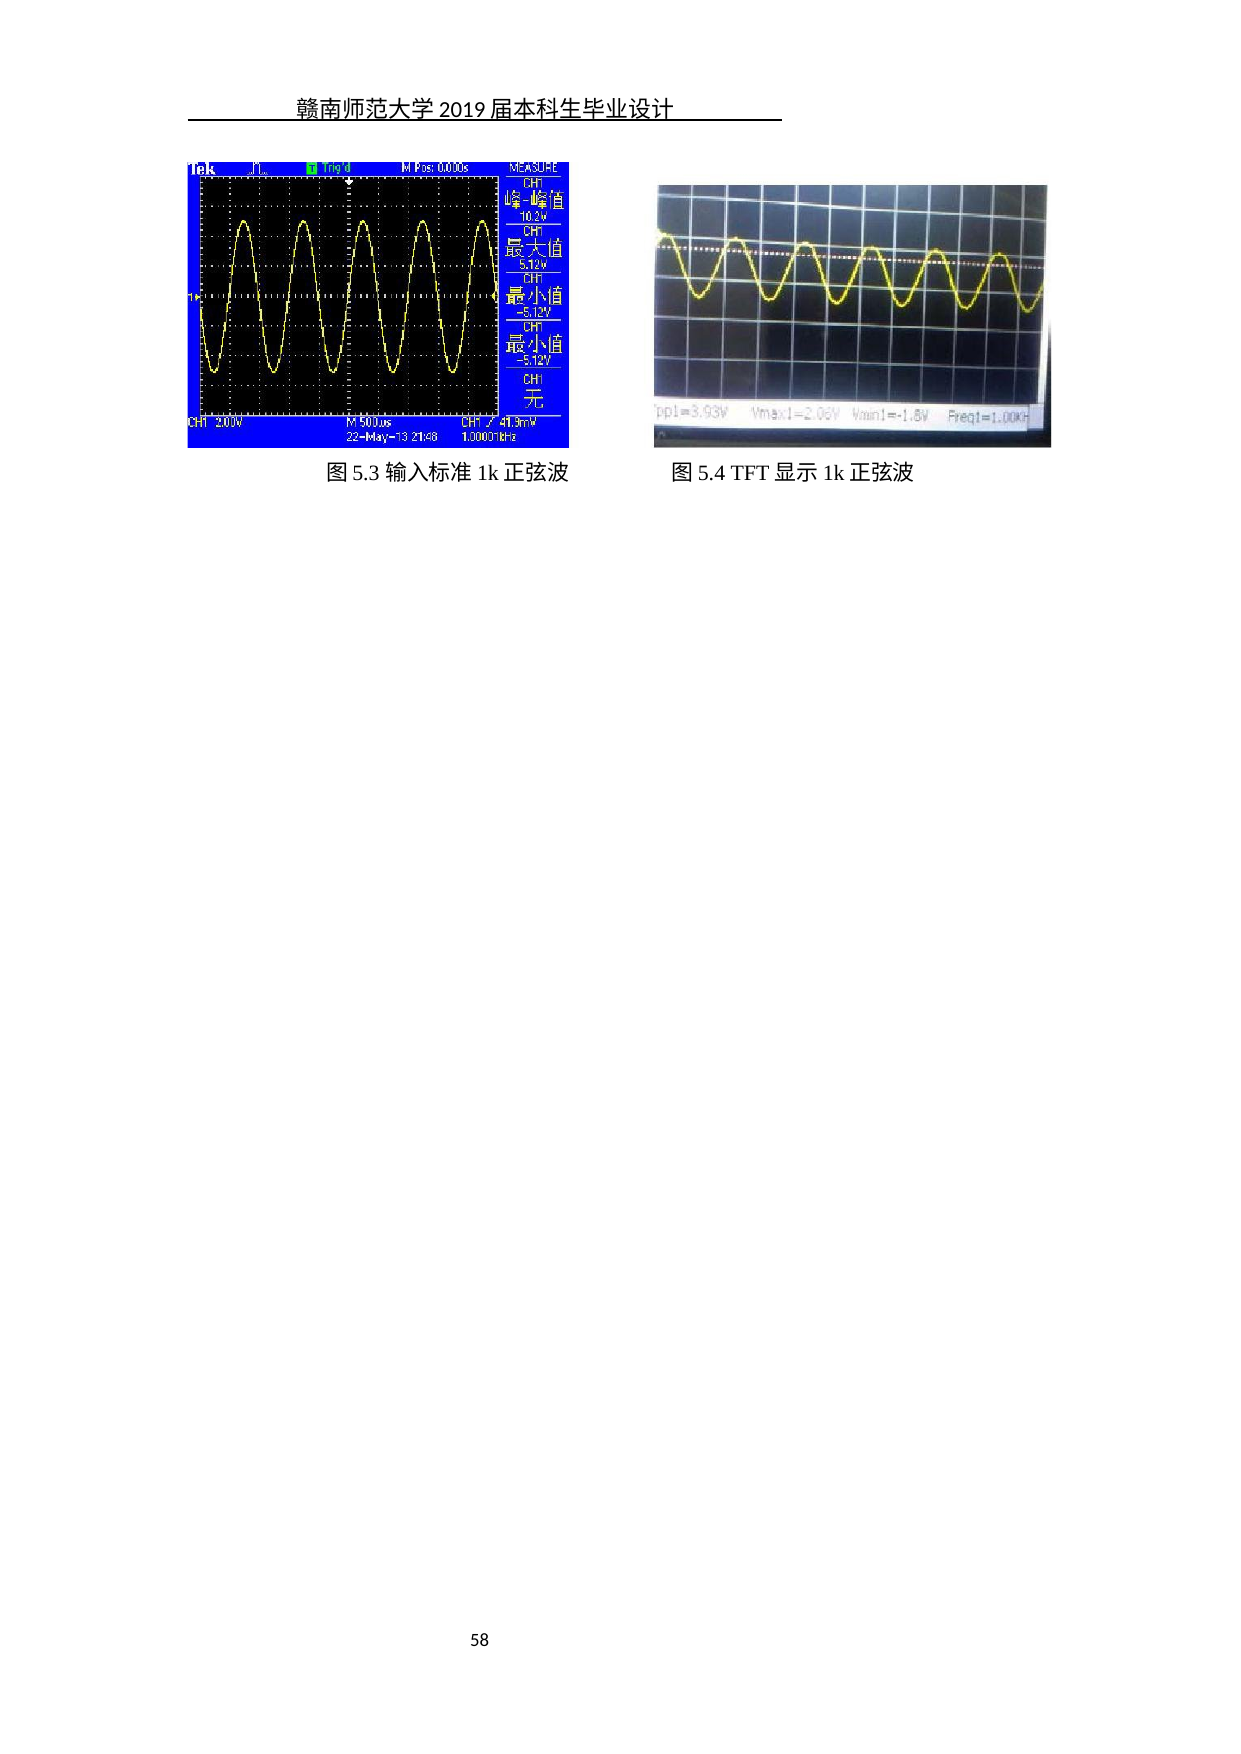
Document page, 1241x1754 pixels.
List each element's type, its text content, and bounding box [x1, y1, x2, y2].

picture [187, 162, 1052, 448]
text 图5.3 输入标准1k正弦波 图5.4 TFT 显示1k正弦波 [187, 454, 1053, 487]
